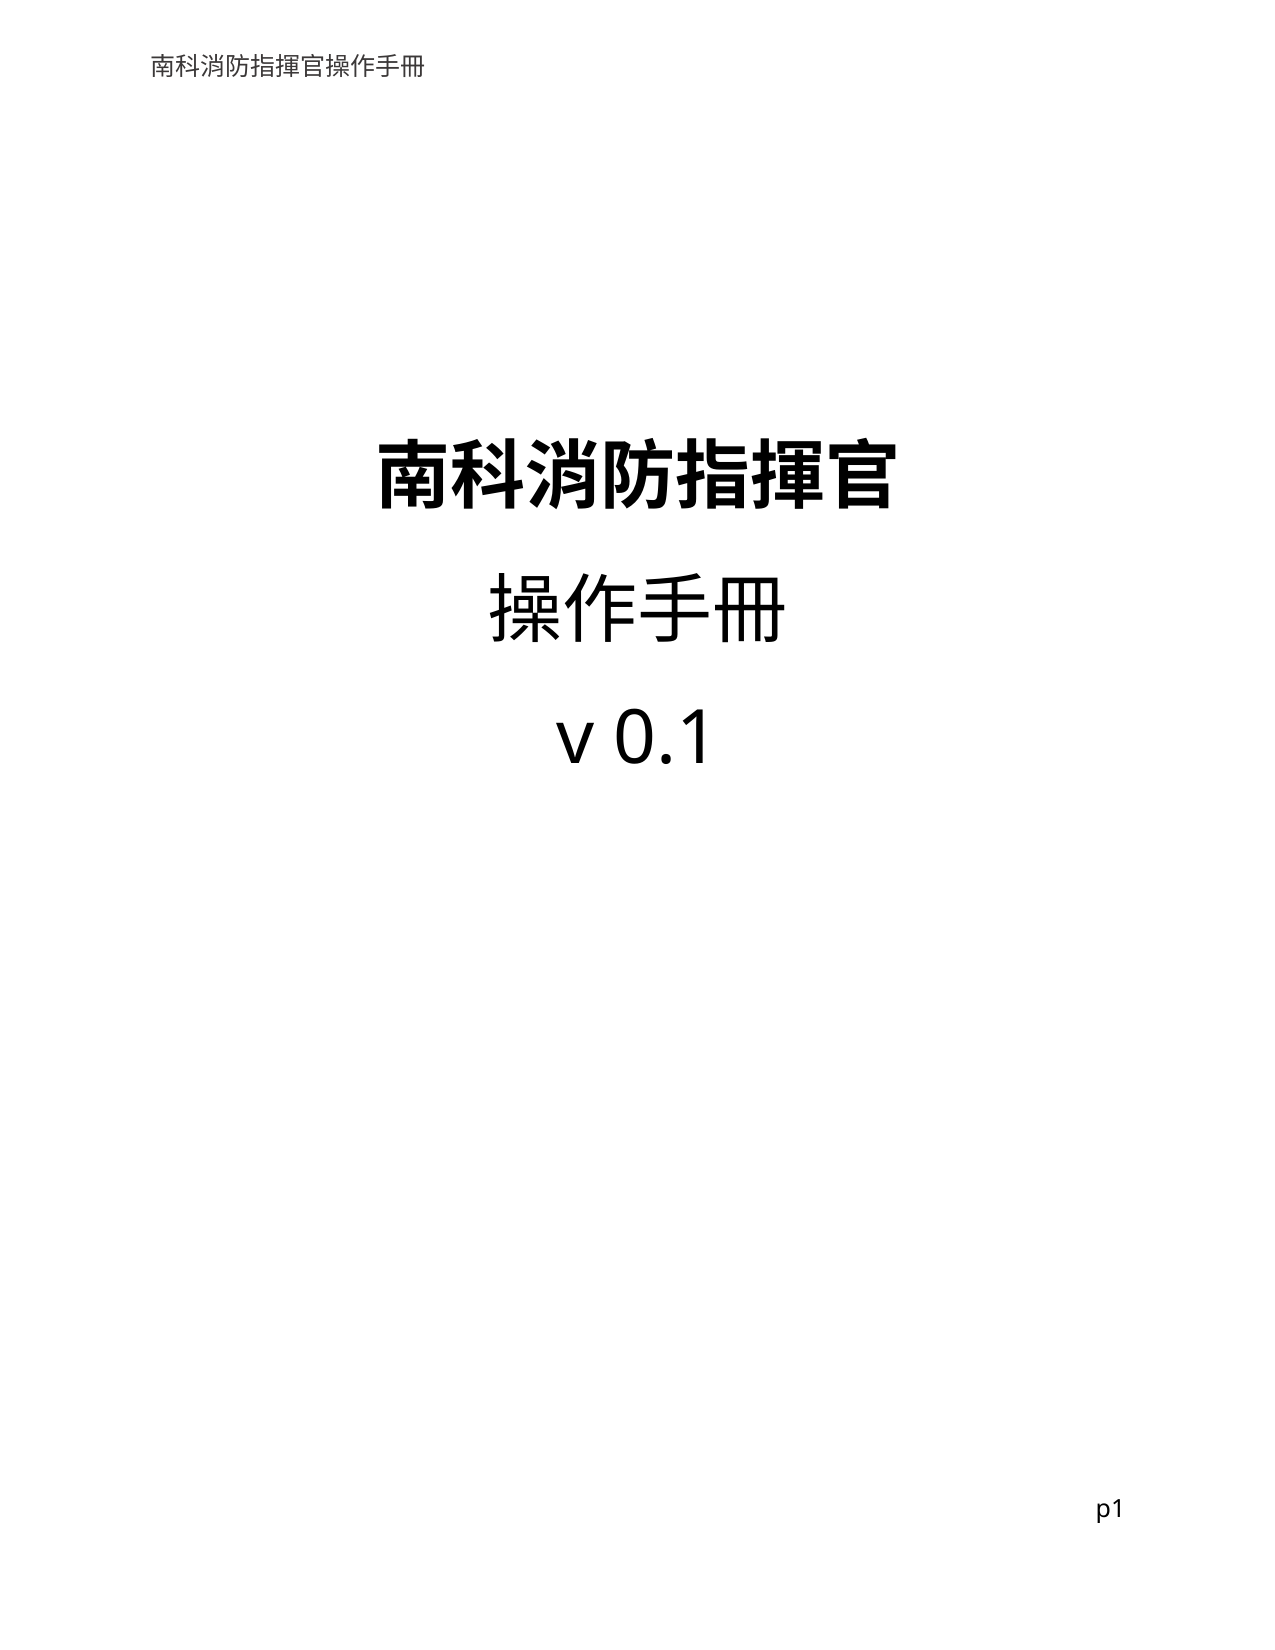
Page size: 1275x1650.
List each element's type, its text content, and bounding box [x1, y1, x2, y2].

text 南科消防指揮官 [150, 415, 1125, 524]
text v 0.1 [150, 683, 1125, 785]
text 操作手冊 [150, 549, 1125, 658]
